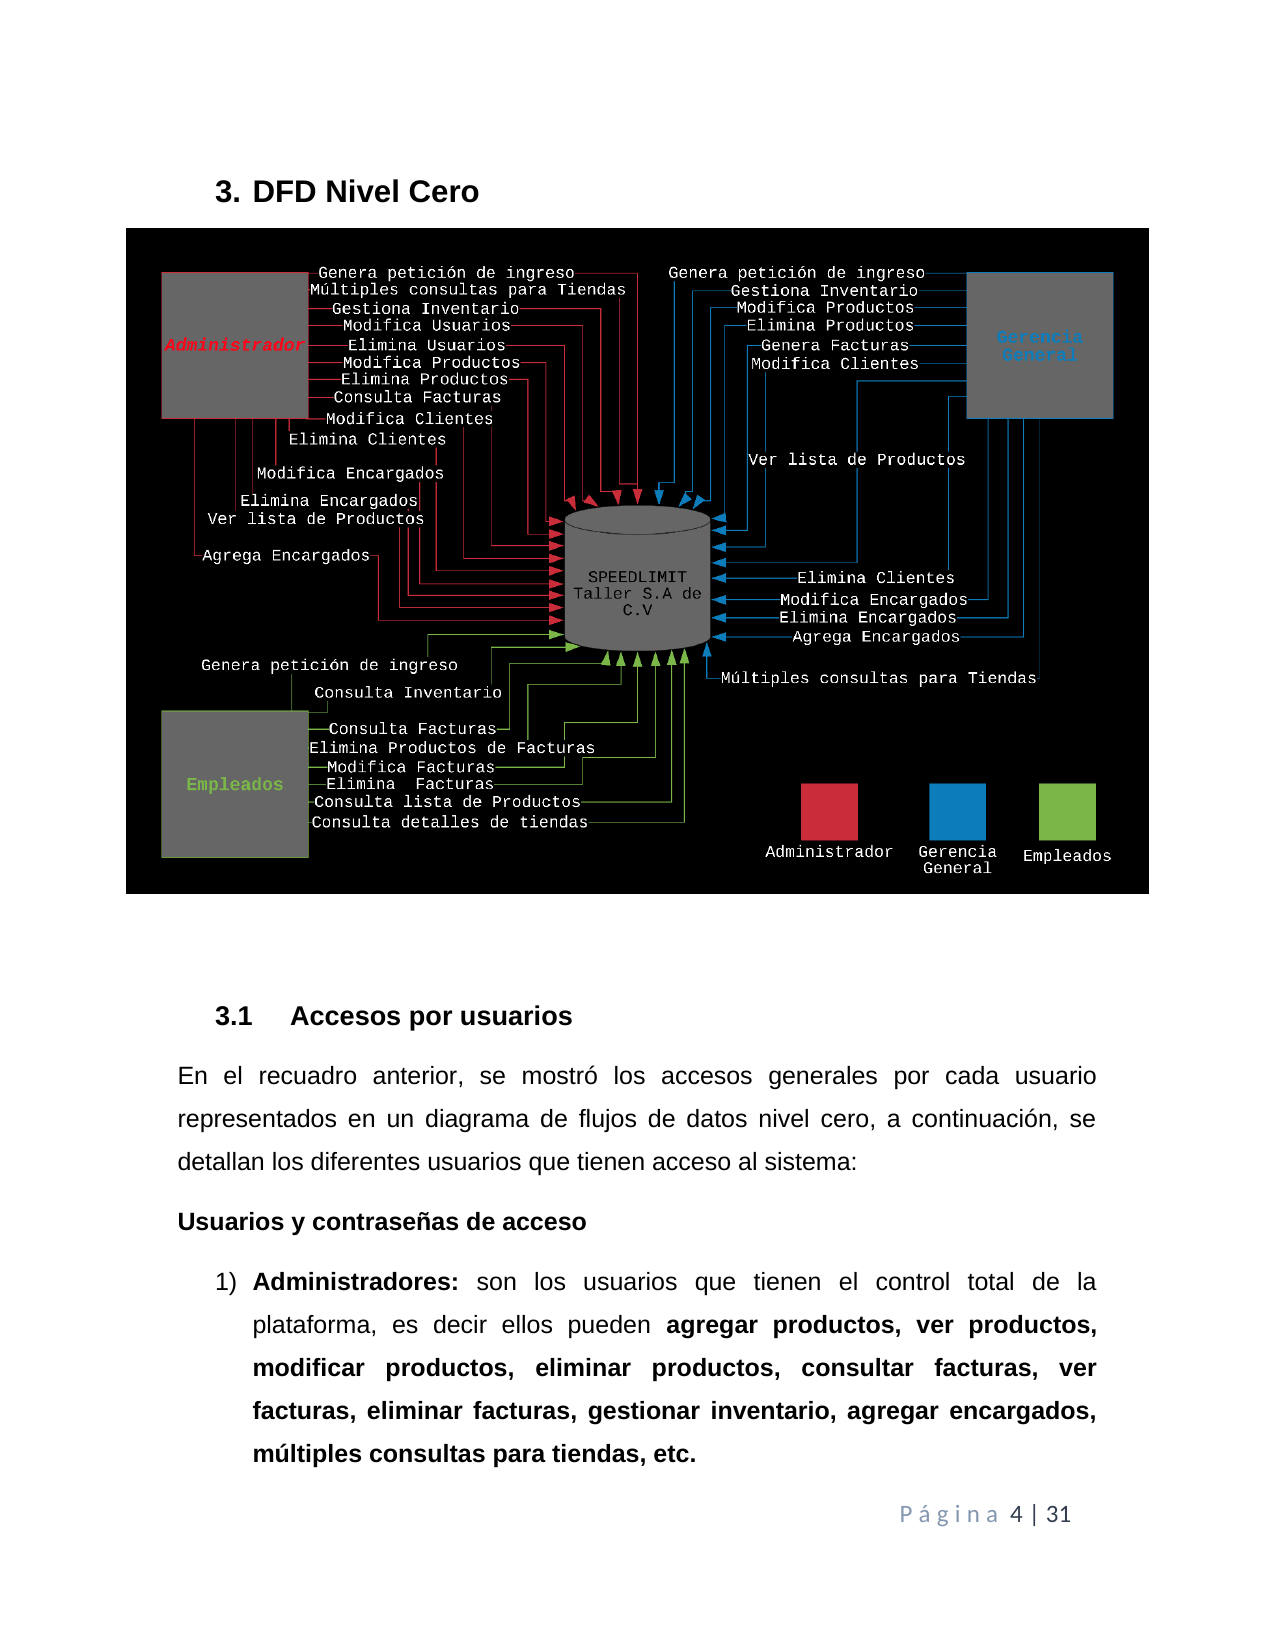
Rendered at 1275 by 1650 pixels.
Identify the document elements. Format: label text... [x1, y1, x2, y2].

text Usuarios y contraseñas de acceso [177, 1207, 1098, 1236]
text En el recuadro anterior, se mostró los accesos generales por cada usuario representados en un diagrama de flujos de datos nivel cero, a continuación, se detallan los diferentes usuarios que tienen acceso al sistema: [177, 1061, 1098, 1176]
subtitle Accesos por usuarios [215, 1000, 1098, 1031]
picture [126, 228, 1149, 894]
subtitle DFD Nivel Cero [215, 173, 1098, 208]
list Administradores: son los usuarios que tienen el control total de la plataforma, es decir ellos pueden agregar productos, ver productos, modificar productos, eliminar productos, consultar facturas, ver facturas, eliminar facturas, gestionar inventario, agregar encargados, múltiples consultas para tiendas, etc. [215, 1267, 1098, 1468]
